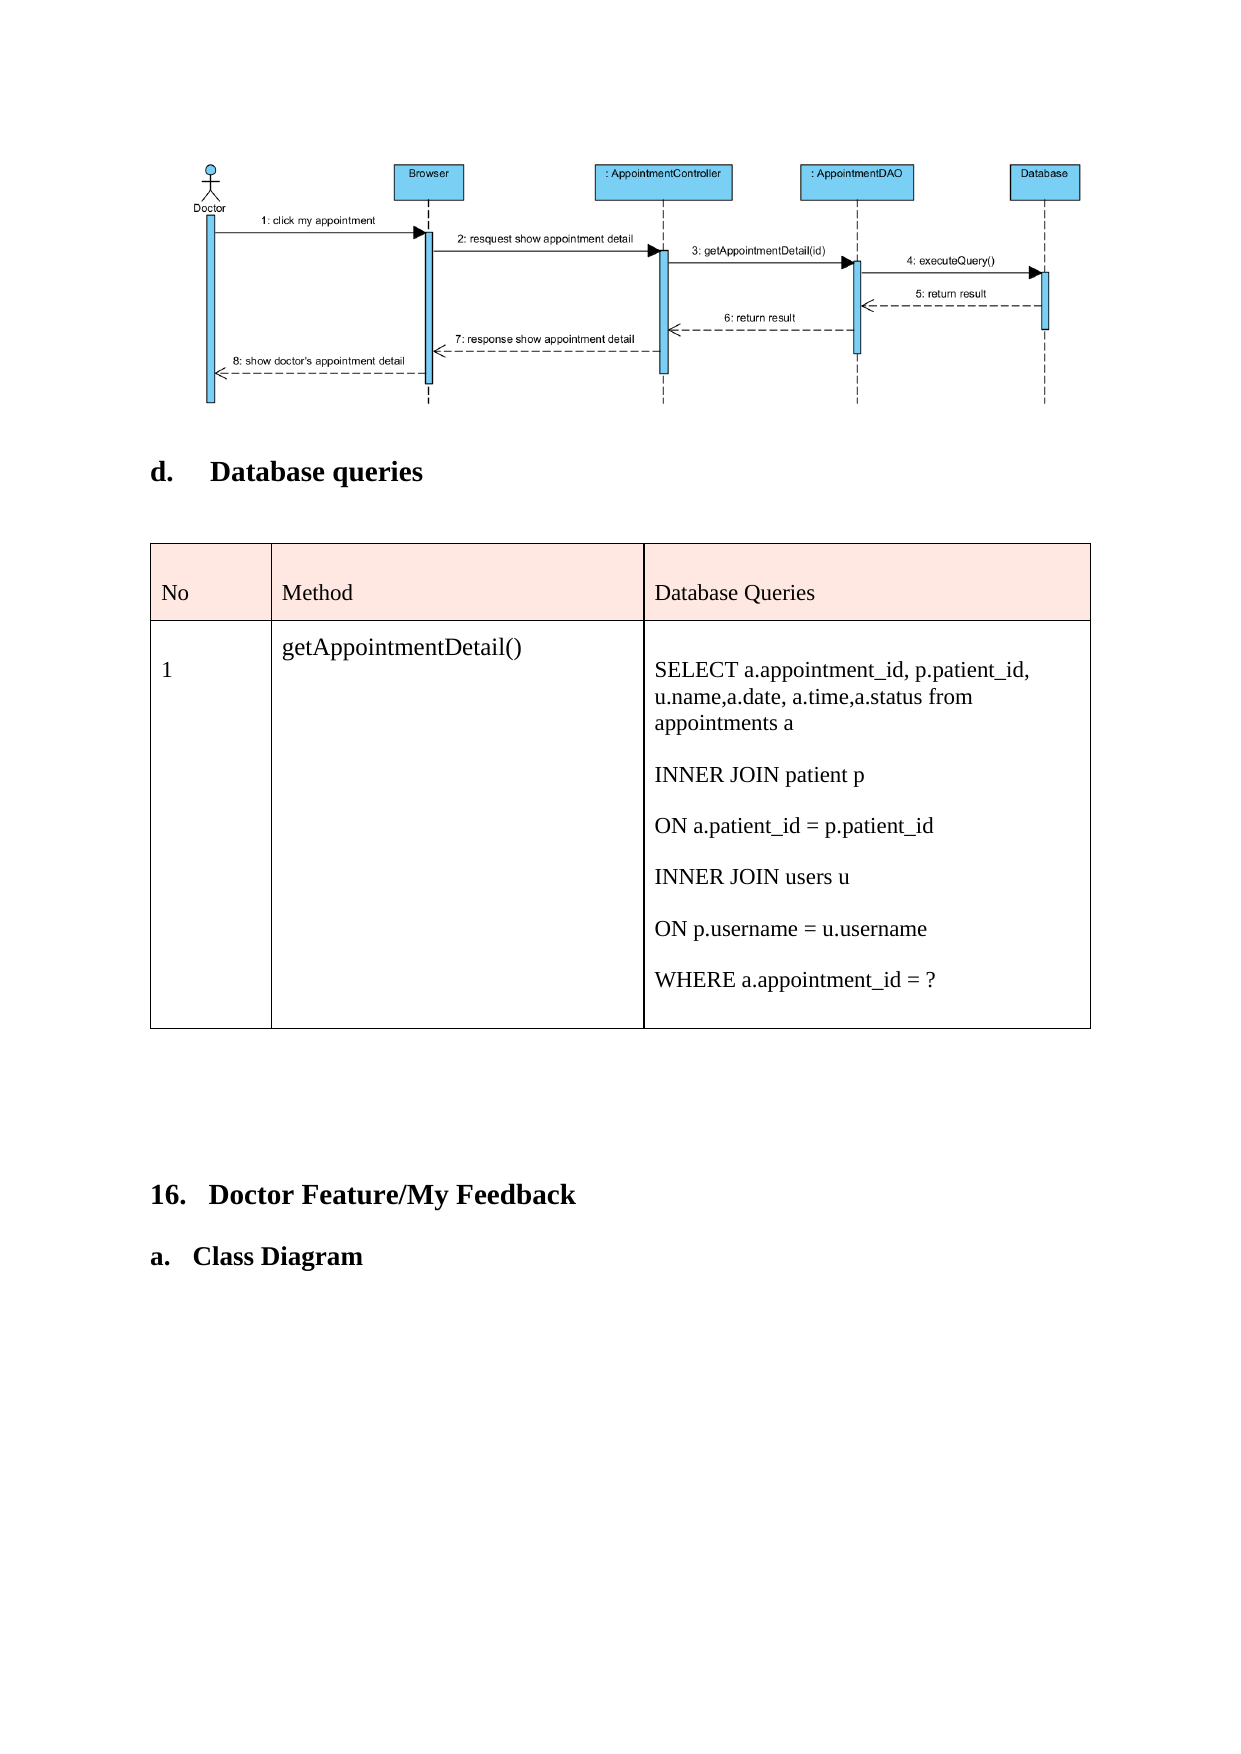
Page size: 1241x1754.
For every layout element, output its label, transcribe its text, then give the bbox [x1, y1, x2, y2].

table_cell 1 [151, 621, 271, 1028]
subtitle 16. Doctor Feature/My Feedback [150, 1177, 1090, 1211]
subtitle a. Class Diagram [150, 1240, 1090, 1271]
picture [150, 150, 1091, 421]
table_cell SELECT a.appointment_id, p.patient_id, u.name,a.date, a.time,a.status from appointments a INNER JOIN patient p ON a.patient_id = p.patient_id INNER JOIN users u ON p.username = u.username WHERE a.appointment_id = ? [645, 621, 1090, 1028]
table_cell getAppointmentDetail() [272, 621, 643, 1028]
table_header No [151, 544, 271, 620]
table_header Method [272, 544, 643, 620]
table_header Database Queries [645, 544, 1090, 620]
subtitle d. Database queries [150, 454, 1090, 487]
